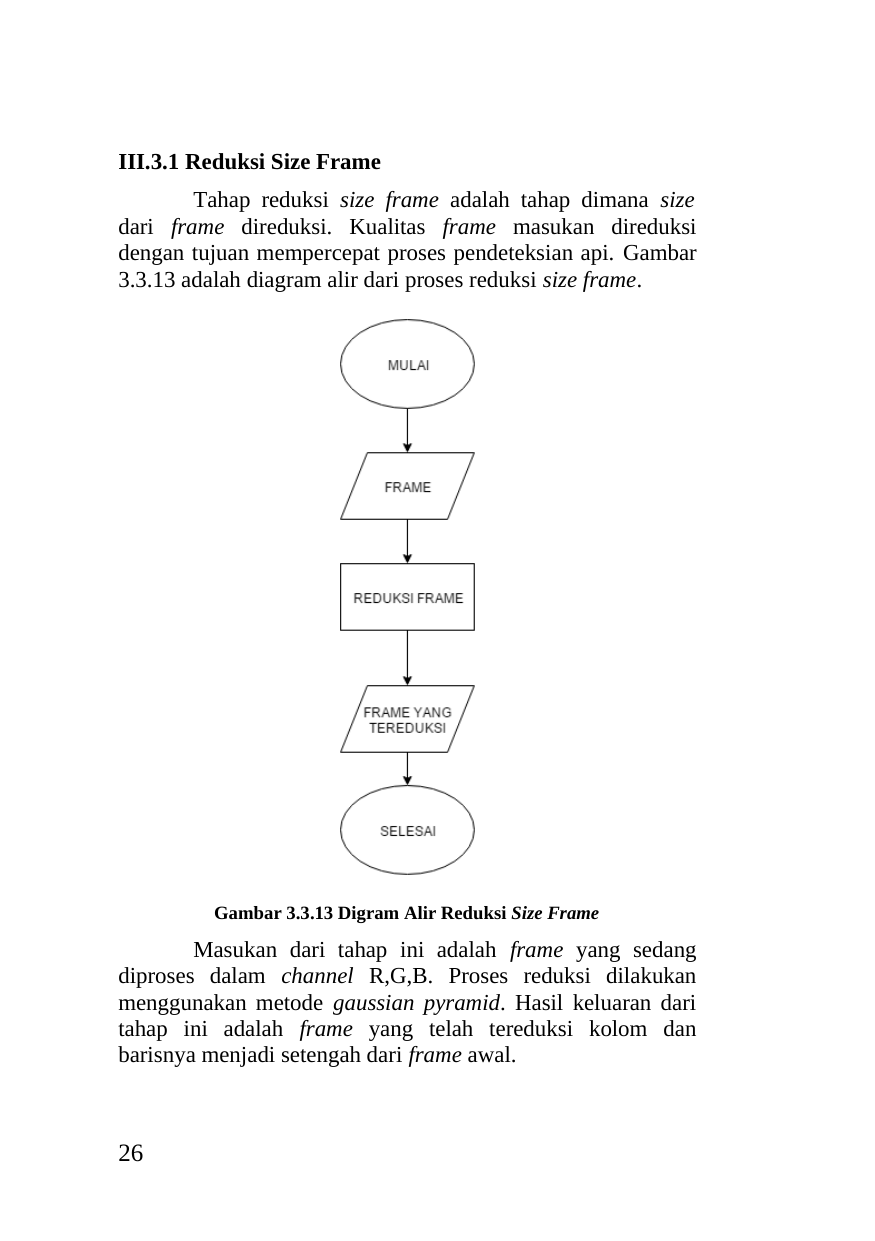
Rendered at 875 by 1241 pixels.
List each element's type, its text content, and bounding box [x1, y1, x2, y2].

text Masukan dari tahap ini adalah frame yang sedang diproses dalam channel R,G,B. Proses reduksi dilakukan menggunakan metode gaussian pyramid. Hasil keluaran dari tahap ini adalah frame yang telah tereduksi kolom dan barisnya menjadi setengah dari frame awal. [118, 936, 697, 1068]
subtitle Reduksi Size Frame [118, 148, 697, 174]
